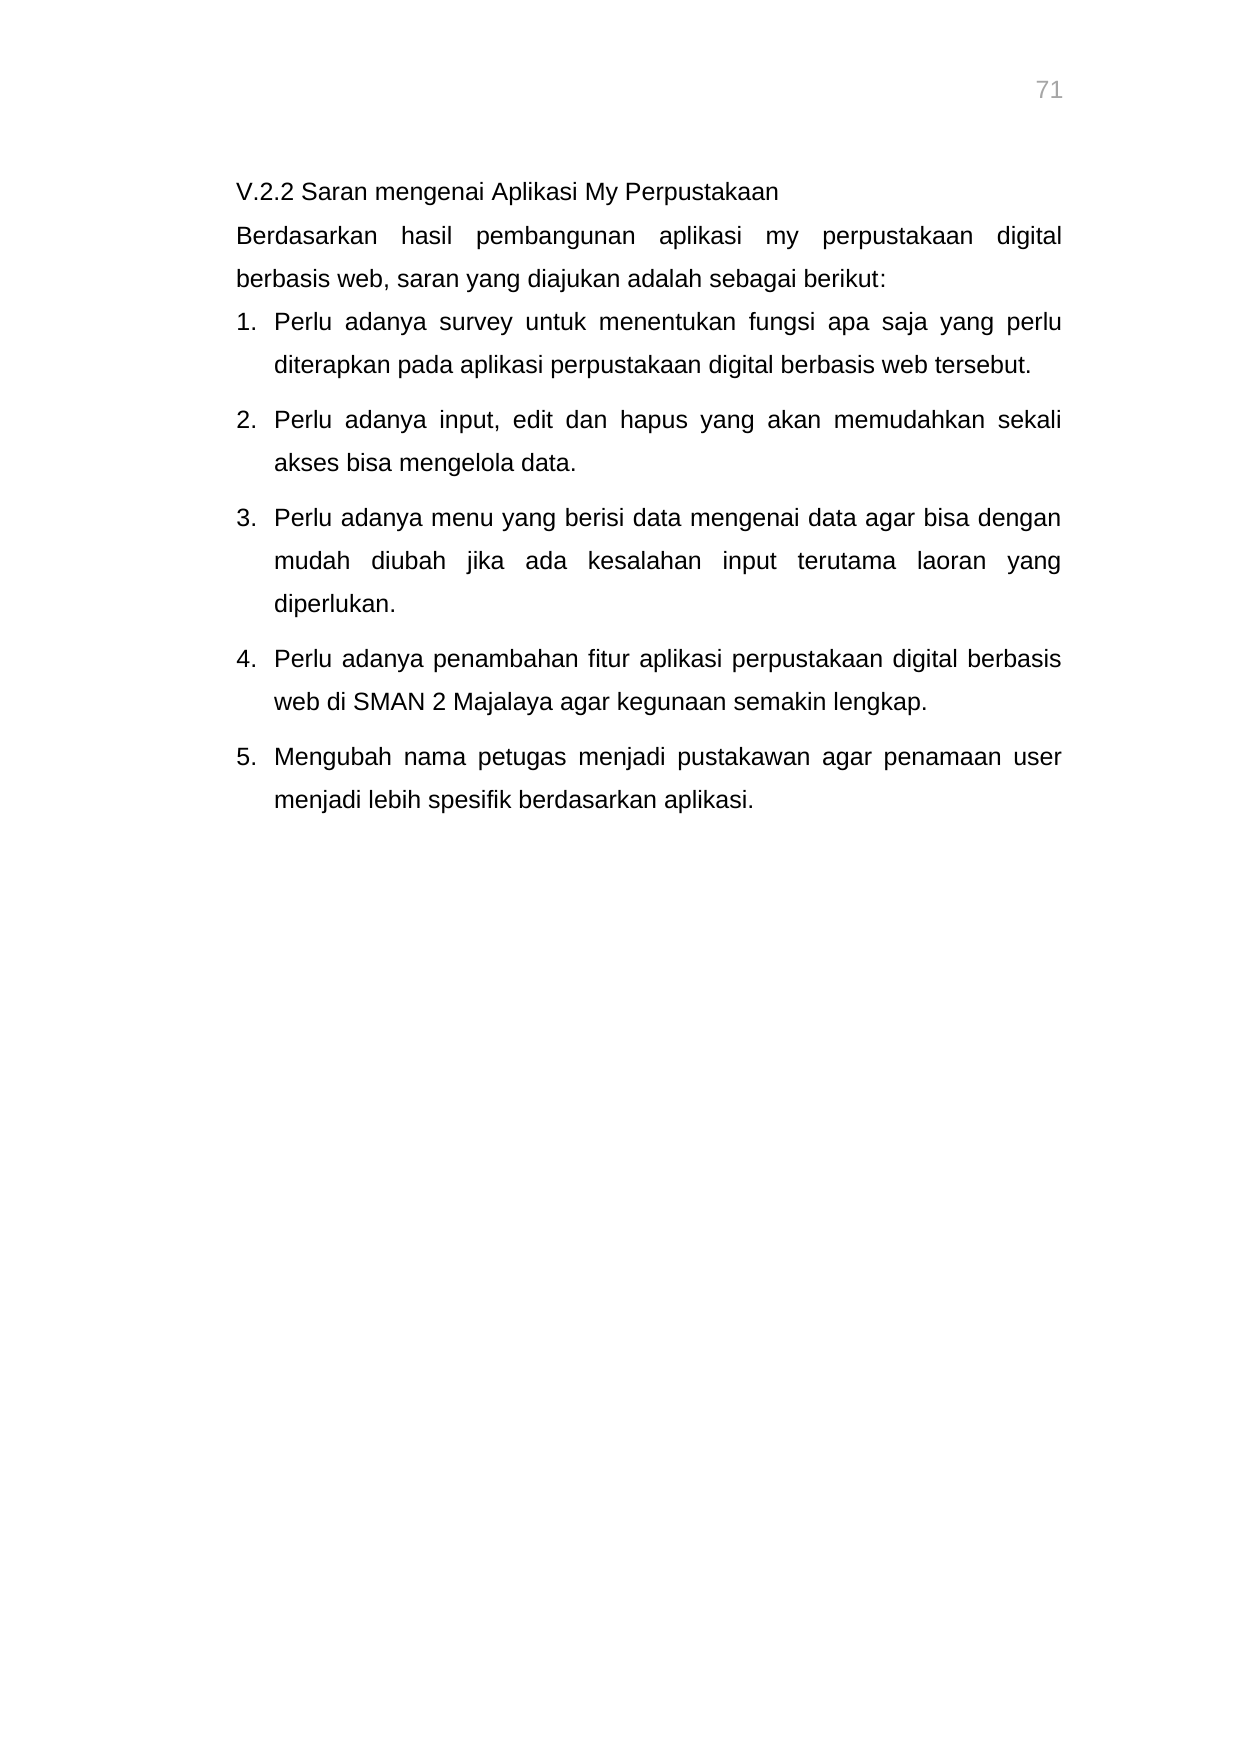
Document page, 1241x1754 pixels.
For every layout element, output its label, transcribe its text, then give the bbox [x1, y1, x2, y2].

text Berdasarkan hasil pembangunan aplikasi my perpustakaan digital berbasis web, saran yang diajukan adalah sebagai berikut: [236, 221, 1063, 293]
list Perlu adanya penambahan fitur aplikasi perpustakaan digital berbasis web di SMAN 2 Majalaya agar kegunaan semakin lengkap. [236, 644, 1063, 716]
list Perlu adanya survey untuk menentukan fungsi apa saja yang perlu diterapkan pada aplikasi perpustakaan digital berbasis web tersebut. [236, 307, 1063, 379]
list Mengubah nama petugas menjadi pustakawan agar penamaan user menjadi lebih spesifik berdasarkan aplikasi. [236, 742, 1063, 814]
list Perlu adanya input, edit dan hapus yang akan memudahkan sekali akses bisa mengelola data. [236, 405, 1063, 477]
subtitle V.2.2 Saran mengenai Aplikasi My Perpustakaan [236, 177, 1063, 206]
list Perlu adanya menu yang berisi data mengenai data agar bisa dengan mudah diubah jika ada kesalahan input terutama laoran yang diperlukan. [236, 503, 1063, 618]
